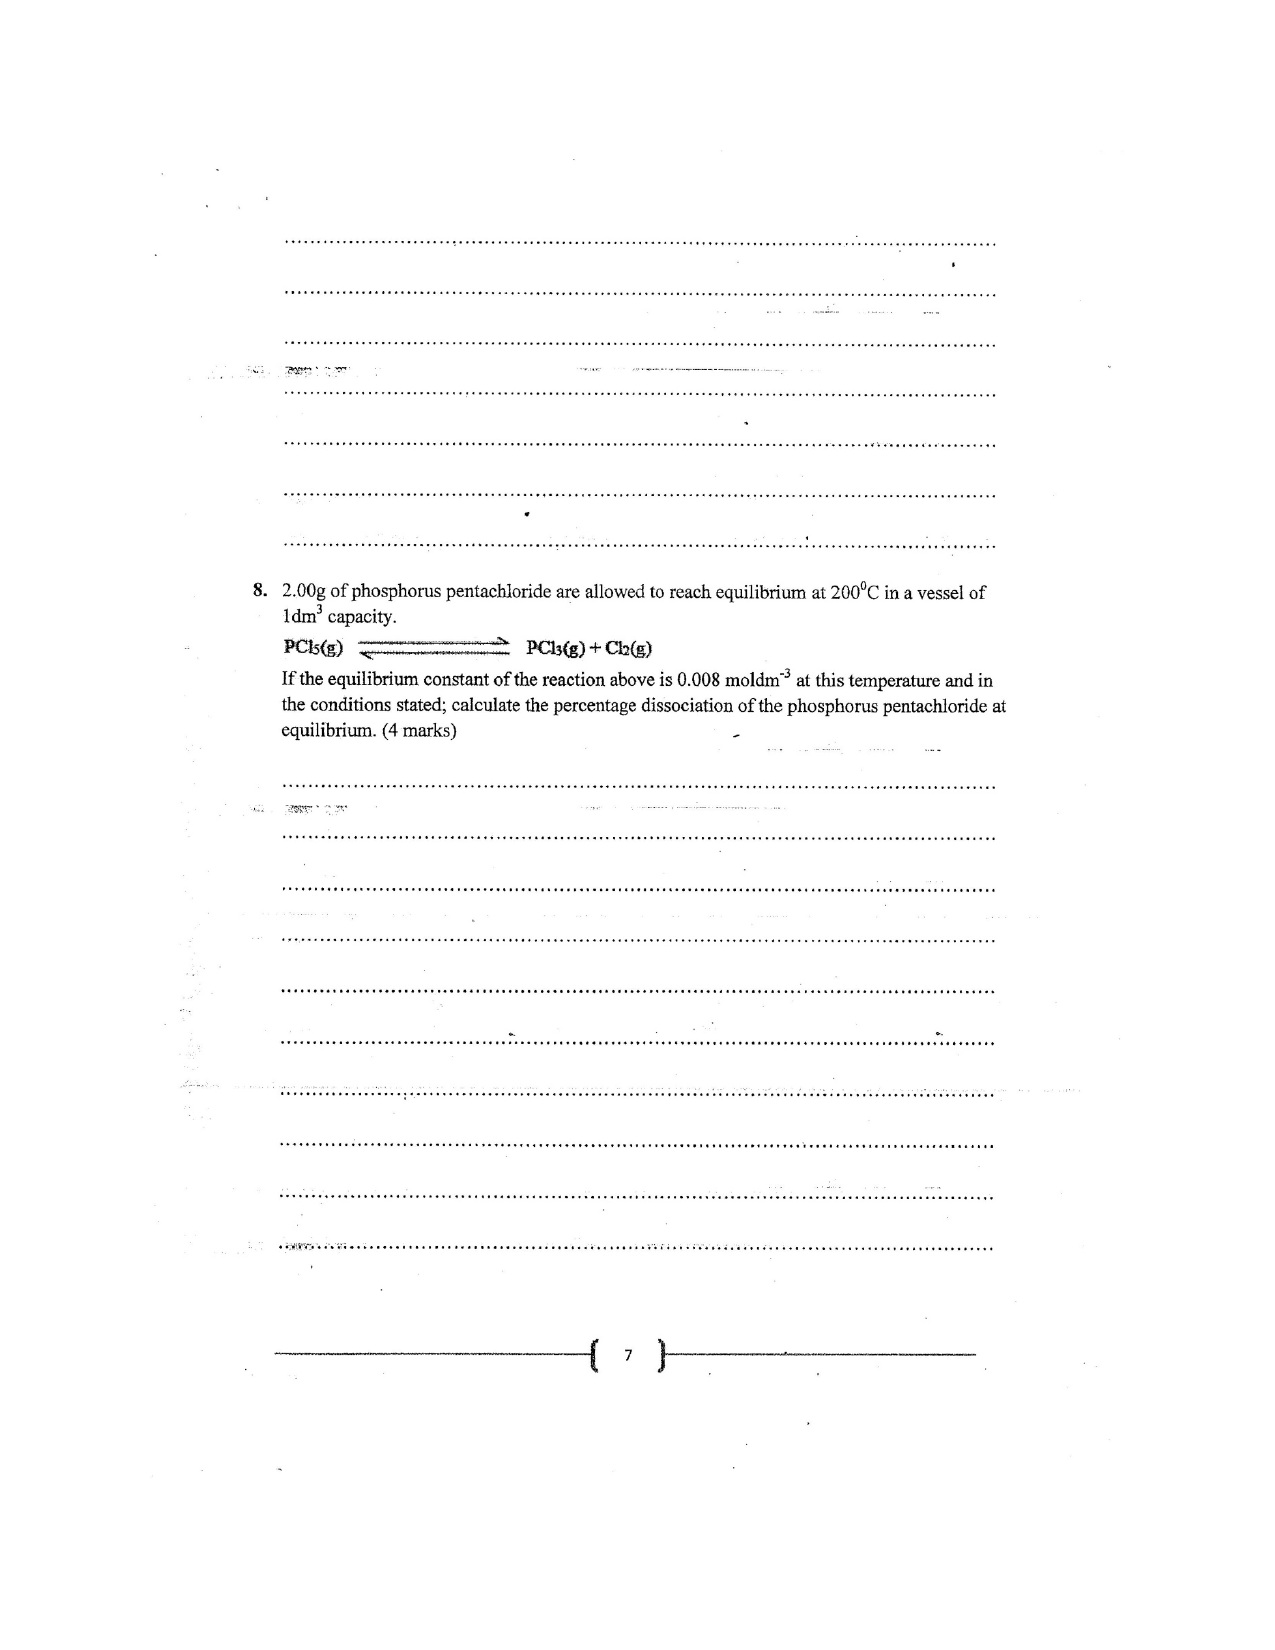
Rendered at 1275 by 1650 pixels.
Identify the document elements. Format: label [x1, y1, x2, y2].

picture [150, 150, 1125, 1489]
